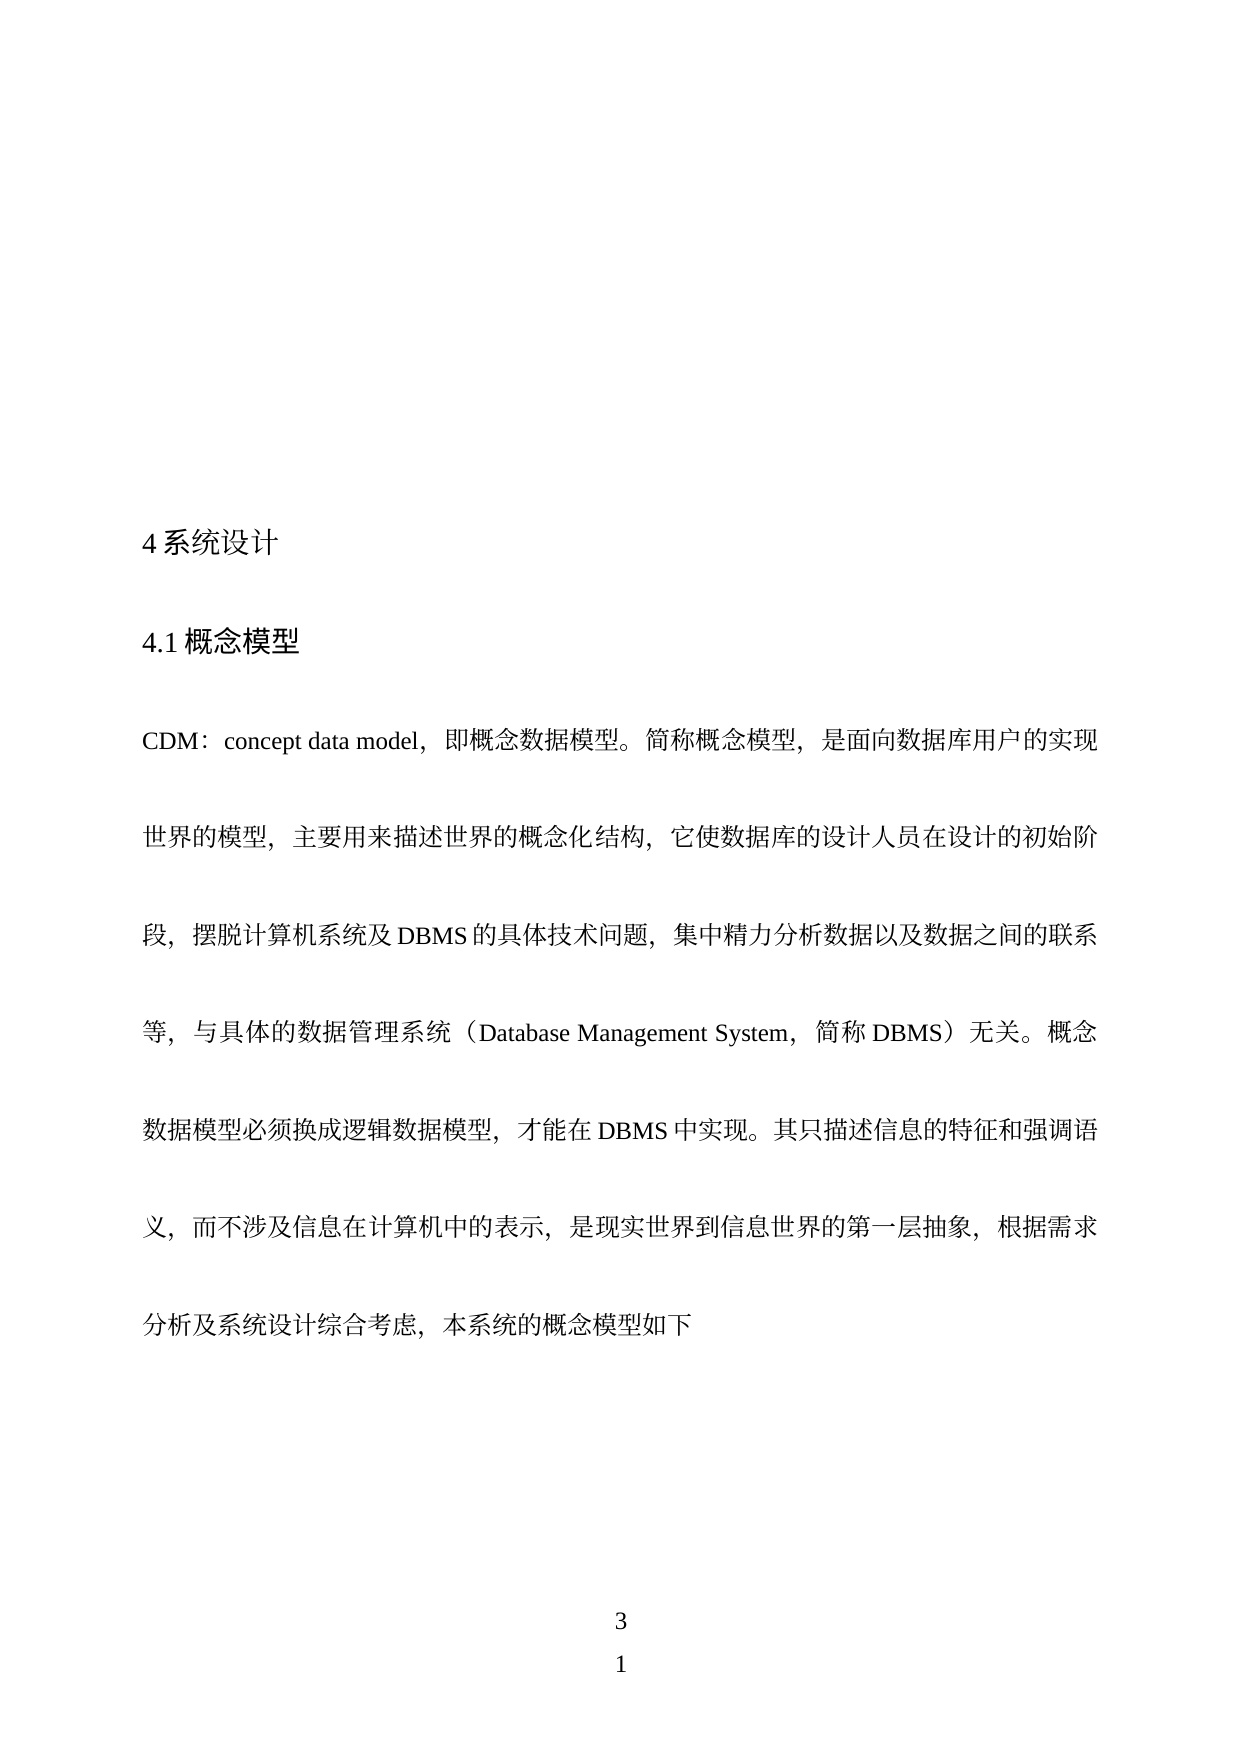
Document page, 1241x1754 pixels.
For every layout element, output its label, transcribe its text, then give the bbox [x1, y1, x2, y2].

text CDM：concept data model，即概念数据模型。简称概念模型，是面向数据库用户的实现世界的模型，主要用来描述世界的概念化结构，它使数据库的设计人员在设计的初始阶段，摆脱计算机系统及DBMS的具体技术问题，集中精力分析数据以及数据之间的联系等，与具体的数据管理系统（Database Management System，简称DBMS）无关。概念数据模型必须换成逻辑数据模型，才能在DBMS中实现。其只描述信息的特征和强调语义，而不涉及信息在计算机中的表示，是现实世界到信息世界的第一层抽象，根据需求分析及系统设计综合考虑，本系统的概念模型如下 [142, 706, 1098, 1356]
title 4.1概念模型 [142, 607, 1098, 672]
subtitle 4系统设计 [142, 509, 1098, 574]
